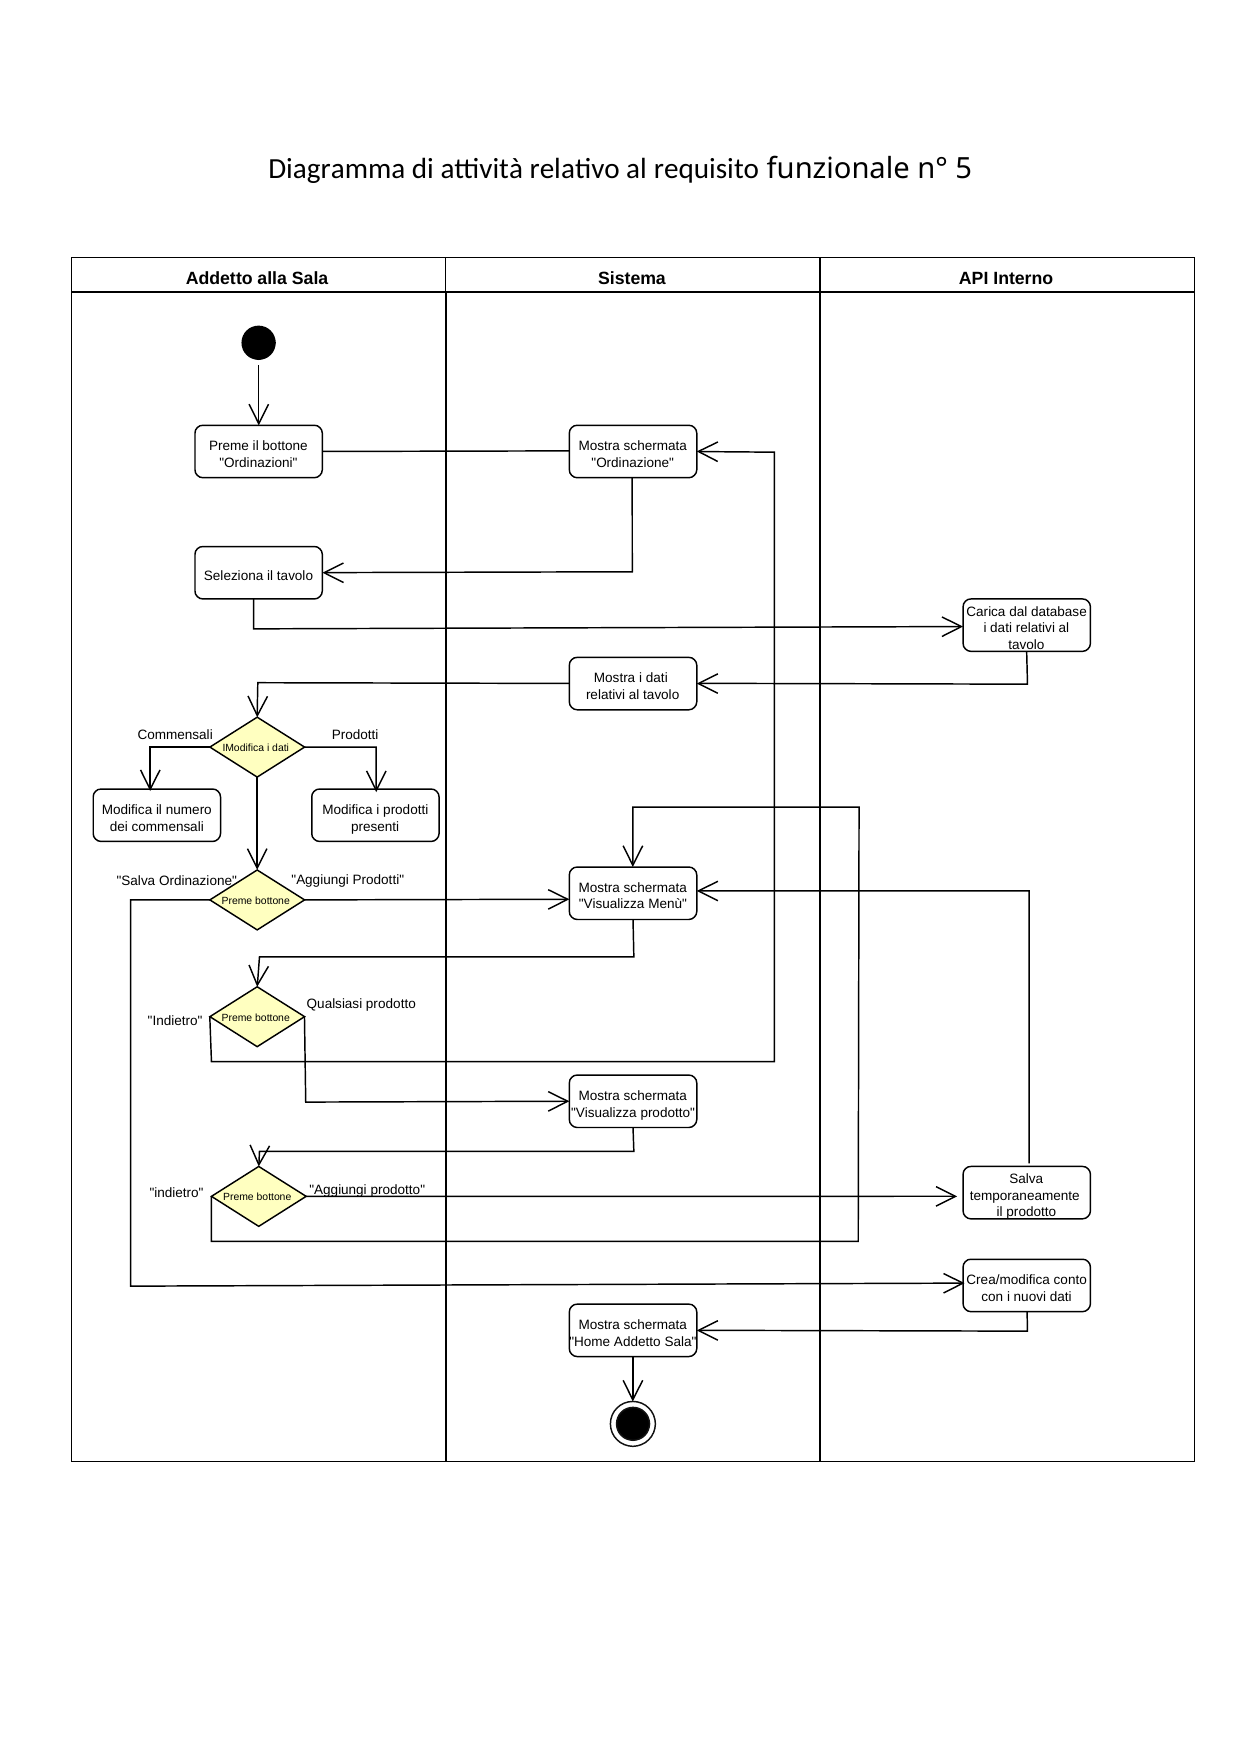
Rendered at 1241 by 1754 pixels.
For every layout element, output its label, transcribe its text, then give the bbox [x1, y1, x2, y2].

text Diagramma di attività relativo al requisito funzionale n° 5 [118, 148, 1122, 187]
